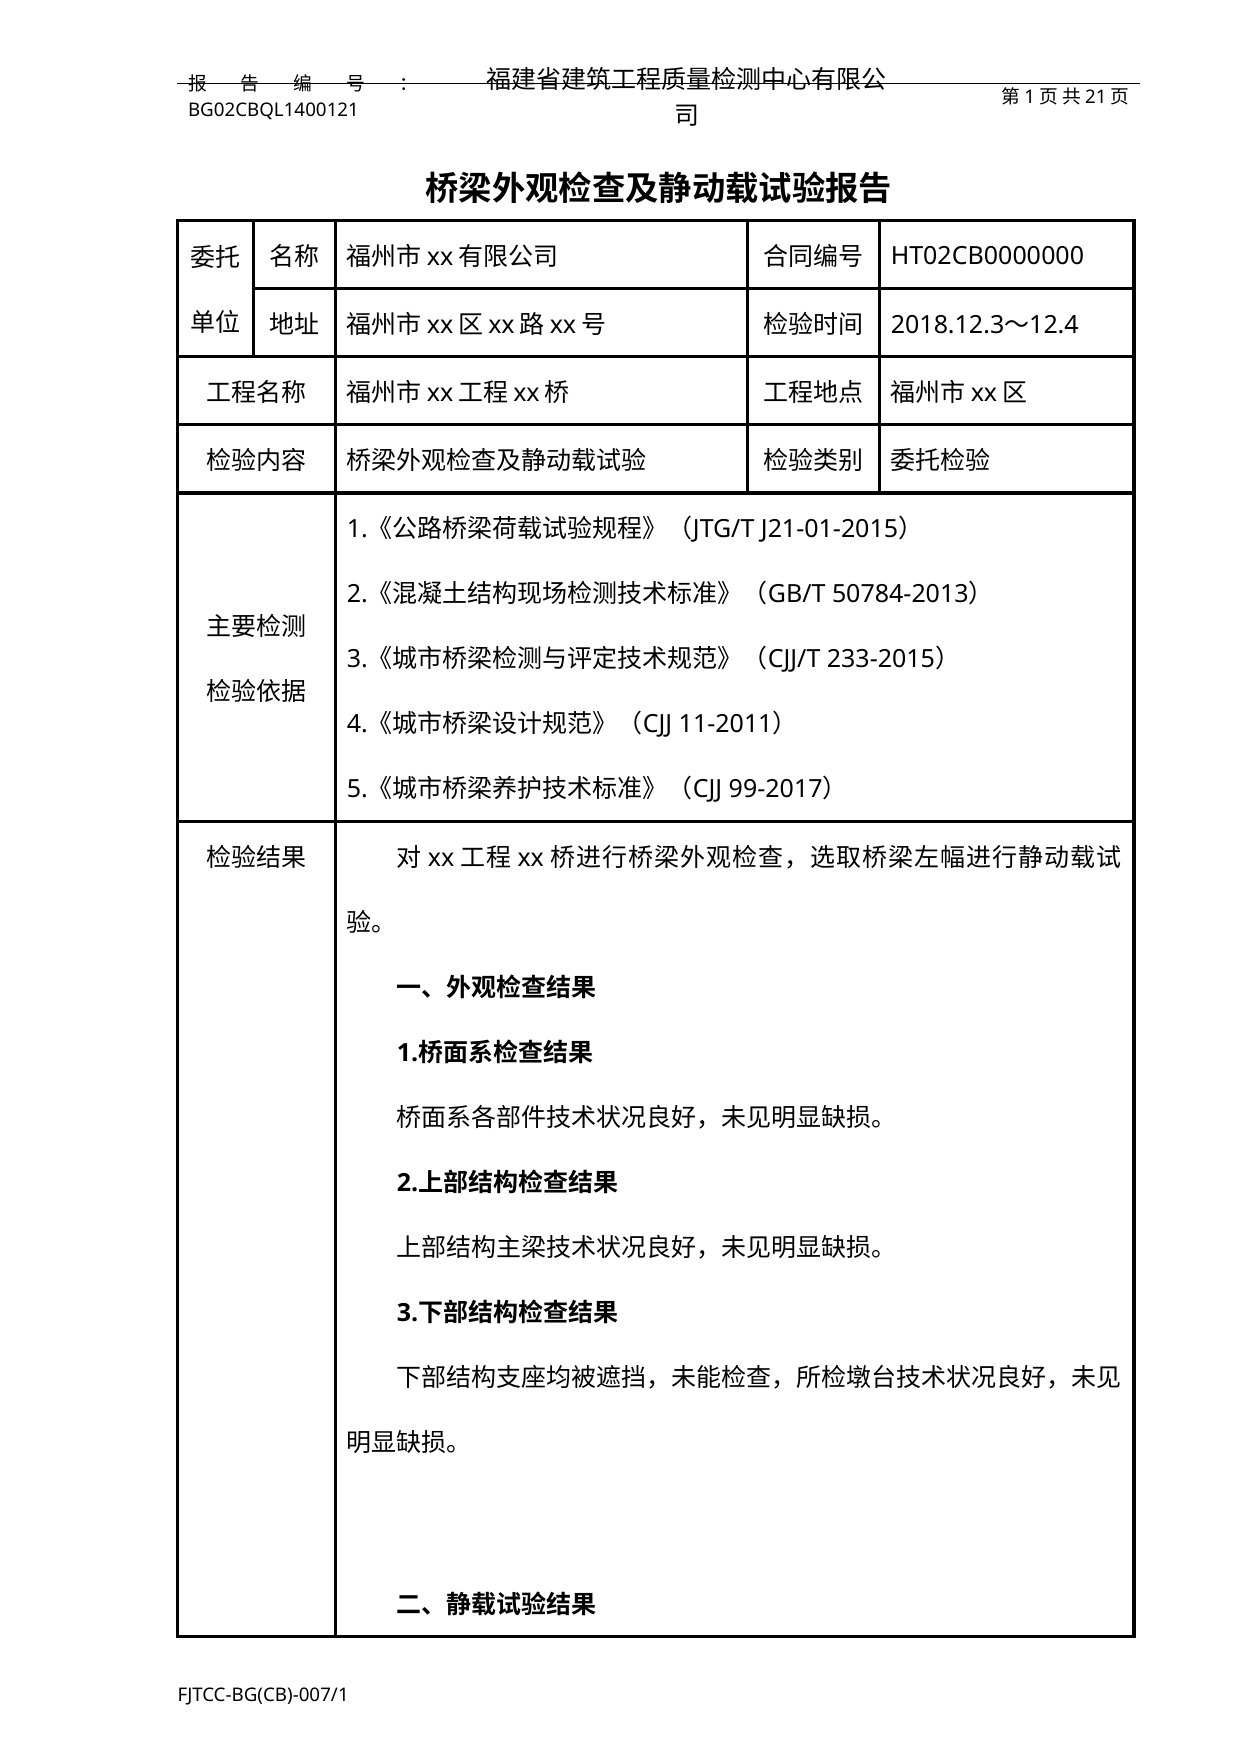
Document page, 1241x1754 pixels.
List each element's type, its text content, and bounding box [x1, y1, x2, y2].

table_cell 主要检测 检验依据 [179, 495, 334, 819]
table_header 福州市xx有限公司 [337, 222, 746, 287]
table_cell 福州市xx区 [881, 358, 1132, 423]
table_cell 工程地点 [749, 358, 878, 423]
table_cell 检验时间 [749, 290, 878, 355]
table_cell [337, 823, 1132, 1635]
text 桥梁外观检查及静动载试验报告 [177, 89, 1140, 219]
table_cell 福州市xx区xx路xx号 [337, 290, 746, 355]
table_cell 桥梁外观检查及静动载试验 [337, 426, 746, 491]
table_header 名称 [255, 222, 334, 287]
table_cell 2018.12.3～12.4 [881, 290, 1132, 355]
table_cell 福州市xx工程xx桥 [337, 358, 746, 423]
table_cell 地址 [255, 290, 334, 355]
table_header 合同编号 [749, 222, 878, 287]
table_cell 委托检验 [881, 426, 1132, 491]
table_cell 检验内容 [179, 426, 334, 491]
table_header HT02CB0000000 [881, 222, 1132, 287]
table_cell 工程名称 [179, 358, 334, 423]
table_header 委托单位 [179, 222, 252, 355]
table_cell 检验类别 [749, 426, 878, 491]
table_cell 检验结果 [179, 823, 334, 1635]
table_cell 1.《公路桥梁荷载试验规程》（JTG/T J21-01-2015） 2.《混凝土结构现场检测技术标准》（GB/T 50784-2013） 3.《城市桥梁检测与评定技术规范》（CJJ/T 233-2015） 4.《城市桥梁设计规范》（CJJ 11-2011） 5.《城市桥梁养护技术标准》（CJJ 99-2017） [337, 495, 1132, 819]
